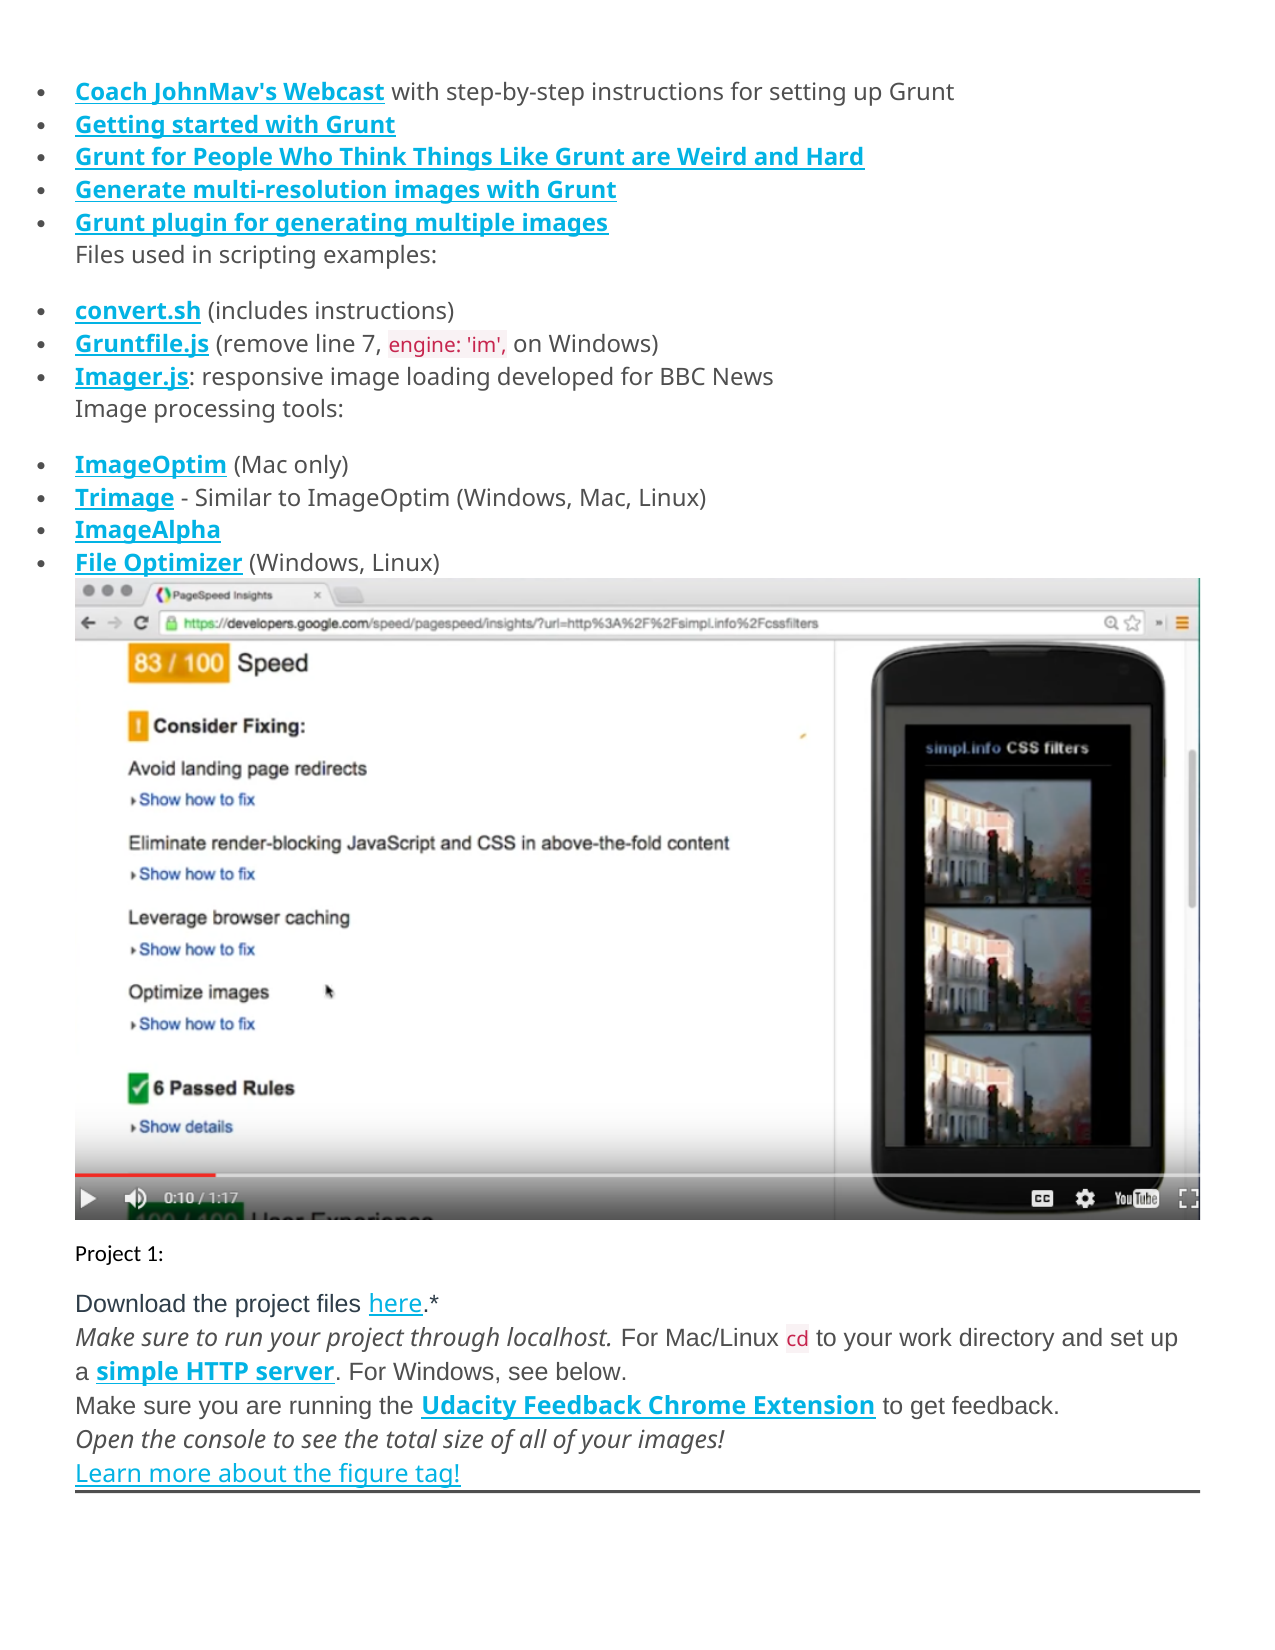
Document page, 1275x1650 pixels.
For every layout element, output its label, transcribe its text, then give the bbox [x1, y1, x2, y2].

list ImageOptim (Mac only) [37, 448, 1200, 481]
list Gruntfile.js (remove line 7, engine: 'im', on Windows) [37, 327, 1200, 359]
text Image processing tools: [75, 392, 1200, 424]
list Grunt for People Who Think Things Like Grunt are Weird and Hard [37, 140, 1200, 173]
subtitle Learn more about the figure tag! [75, 1456, 1200, 1490]
text Project 1: [75, 1239, 1200, 1267]
list convert.sh (includes instructions) [37, 294, 1200, 327]
text Open the console to see the total size of all of your images! [75, 1422, 1200, 1456]
list Getting started with Grunt [37, 108, 1200, 140]
list Generate multi-resolution images with Grunt [37, 173, 1200, 205]
text Make sure to run your project through localhost. For Mac/Linux cd to your work directory and set up a simple HTTP server. For Windows, see below. [75, 1320, 1200, 1388]
list File Optimizer (Windows, Linux) [37, 546, 1200, 578]
list Grunt plugin for generating multiple images [37, 205, 1200, 238]
list Coach JohnMav's Webcast with step-by-step instructions for setting up Grunt [37, 75, 1200, 108]
text Files used in scripting examples: [75, 238, 1200, 271]
list ImageAlpha [37, 513, 1200, 546]
text Make sure you are running the Udacity Feedback Chrome Extension to get feedback. [75, 1388, 1200, 1422]
list Imager.js: responsive image loading developed for BBC News [37, 359, 1200, 392]
list Trimage - Similar to ImageOptim (Windows, Mac, Linux) [37, 481, 1200, 513]
subtitle Download the project files here.* [75, 1286, 1200, 1320]
